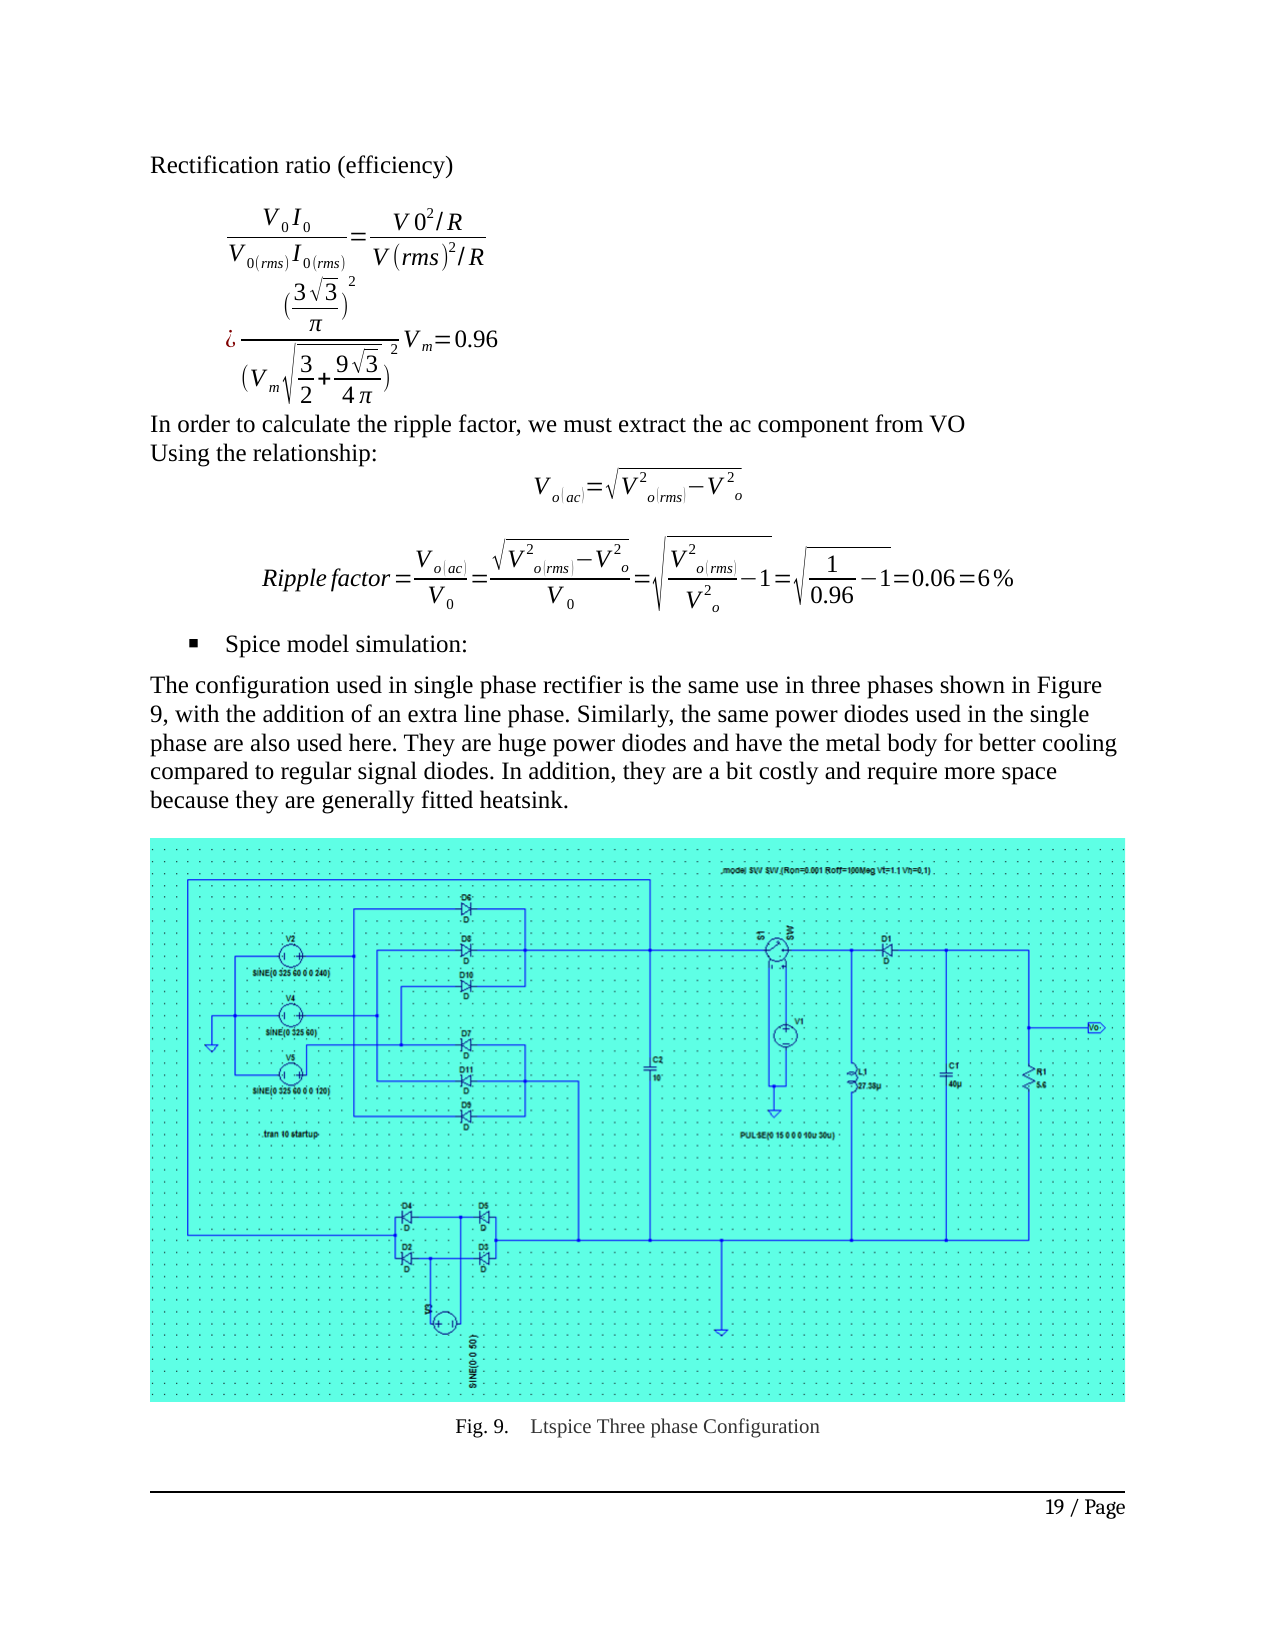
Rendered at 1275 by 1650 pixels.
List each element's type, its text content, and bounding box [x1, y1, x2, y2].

text In order to calculate the ripple factor, we must extract the ac component from VO [150, 409, 1125, 438]
text Using the relationship: [150, 438, 1125, 466]
text Spice model simulation: [187, 629, 1125, 658]
text Ltspice Three phase Configuration [150, 1414, 1125, 1438]
text Rectification ratio (efficiency) [150, 150, 1125, 204]
picture [150, 838, 1125, 1402]
text The configuration used in single phase rectifier is the same use in three phases shown in Figure 9, with the addition of an extra line phase. Similarly, the same power diodes used in the single phase are also used here. They are huge power diodes and have the metal body for better cooling compared to regular signal diodes. In addition, they are a bit costly and require more space because they are generally fitted heatsink. [150, 670, 1125, 814]
